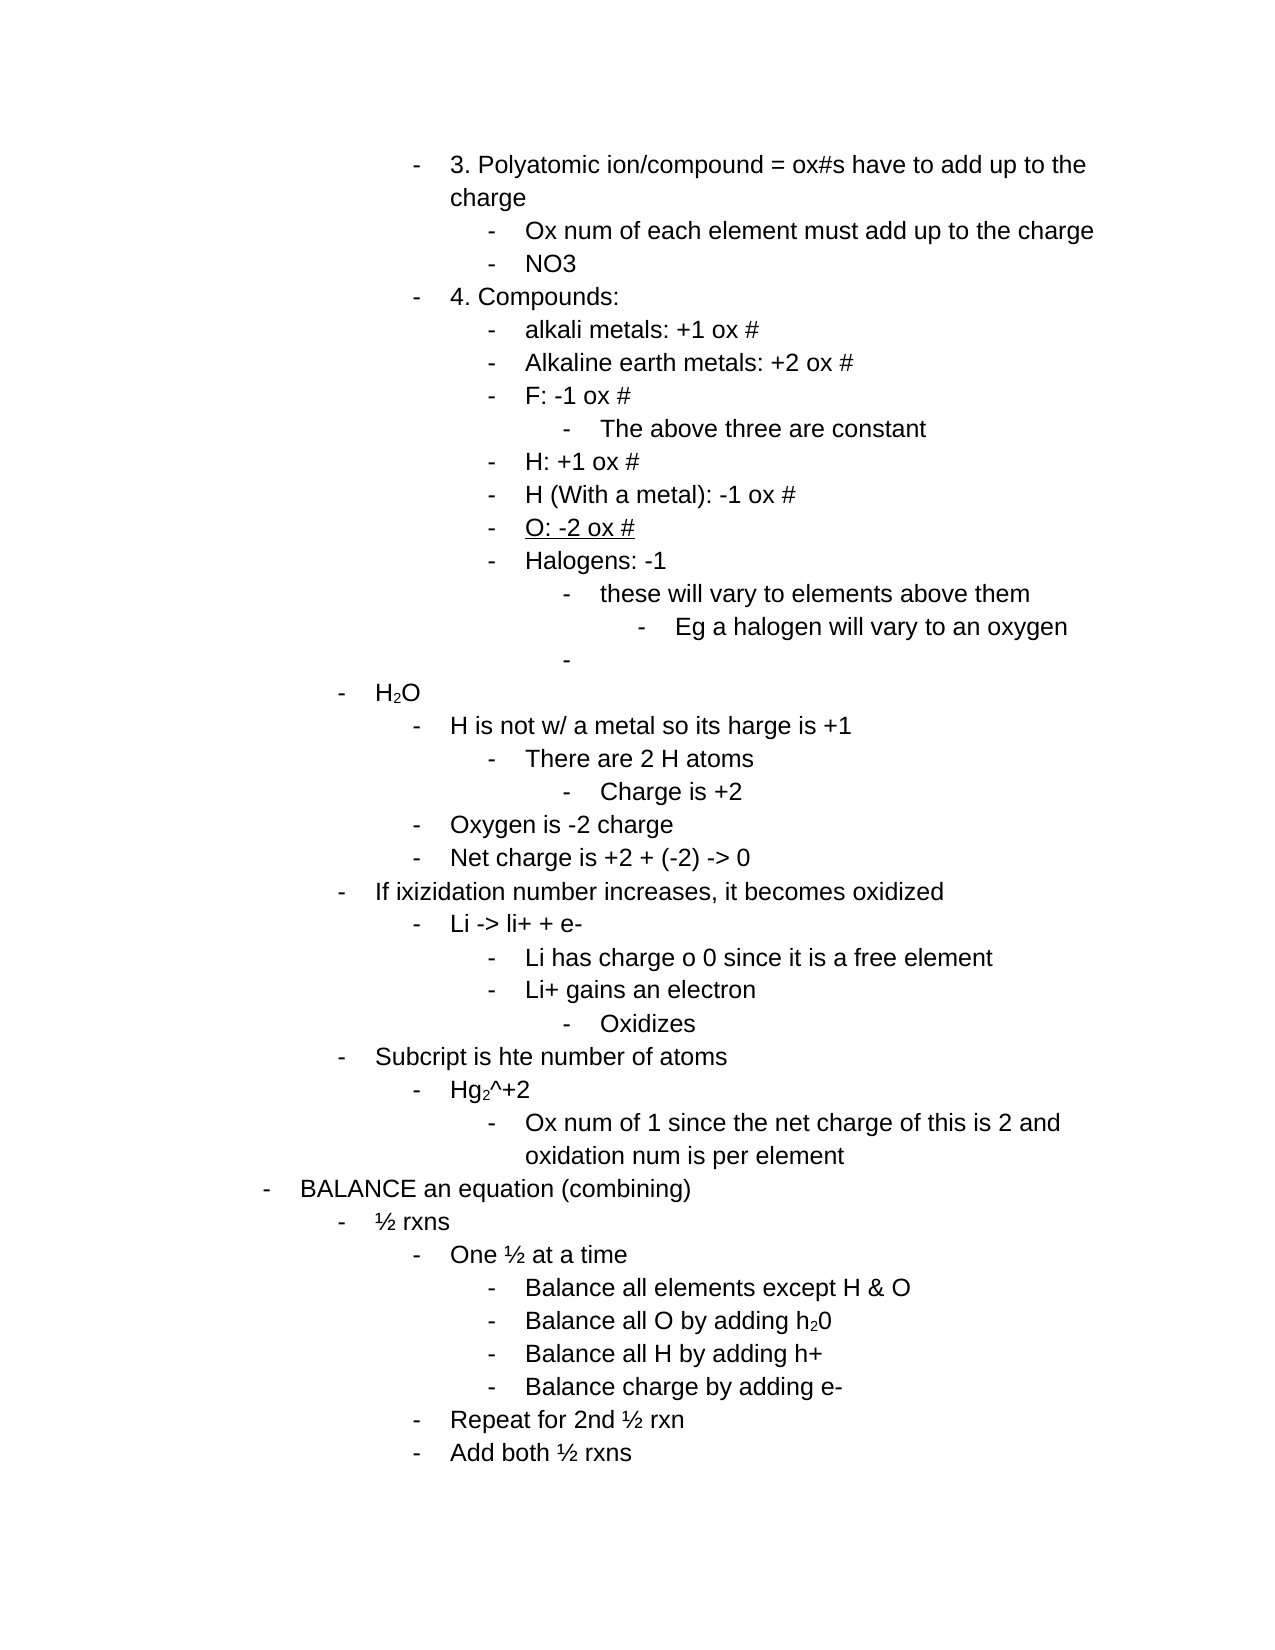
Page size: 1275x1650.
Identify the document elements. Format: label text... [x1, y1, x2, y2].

list H: +1 ox # [487, 447, 1125, 476]
list BALANCE an equation (combining) [262, 1174, 1125, 1202]
list 4. Compounds: [412, 282, 1125, 311]
list these will vary to elements above them [562, 579, 1125, 608]
list NO3 [487, 249, 1125, 278]
list Repeat for 2nd ½ rxn [412, 1405, 1125, 1433]
list Balance all elements except H & O [487, 1273, 1125, 1301]
list If ixizidation number increases, it becomes oxidized [337, 876, 1125, 905]
list Oxidizes [562, 1008, 1125, 1037]
list Add both ½ rxns [412, 1438, 1125, 1467]
list Ox num of each element must add up to the charge [487, 216, 1125, 245]
list ½ rxns [337, 1207, 1125, 1235]
list Balance charge by adding e- [487, 1372, 1125, 1401]
list Hg2^+2 [412, 1074, 1125, 1103]
list alkali metals: +1 ox # [487, 315, 1125, 344]
list O: -2 ox # [487, 513, 1125, 542]
list Eg a halogen will vary to an oxygen [637, 612, 1125, 641]
list Balance all O by adding h20 [487, 1306, 1125, 1334]
list H (With a metal): -1 ox # [487, 480, 1125, 509]
list Li has charge o 0 since it is a free element [487, 942, 1125, 971]
list Net charge is +2 + (-2) -> 0 [412, 843, 1125, 872]
list Oxygen is -2 charge [412, 810, 1125, 839]
list Balance all H by adding h+ [487, 1339, 1125, 1367]
list H is not w/ a metal so its harge is +1 [412, 711, 1125, 740]
list Li -> li+ + e- [412, 909, 1125, 938]
list Charge is +2 [562, 777, 1125, 806]
list Ox num of 1 since the net charge of this is 2 and oxidation num is per element [487, 1108, 1125, 1169]
list One ½ at a time [412, 1240, 1125, 1268]
list Halogens: -1 [487, 546, 1125, 575]
list Subcript is hte number of atoms [337, 1042, 1125, 1070]
list 3. Polyatomic ion/compound = ox#s have to add up to the charge [412, 150, 1125, 212]
list The above three are constant [562, 414, 1125, 443]
list There are 2 H atoms [487, 744, 1125, 773]
list Alkaline earth metals: +2 ox # [487, 348, 1125, 377]
list Li+ gains an electron [487, 976, 1125, 1004]
list F: -1 ox # [487, 381, 1125, 410]
list H2O [337, 678, 1125, 707]
